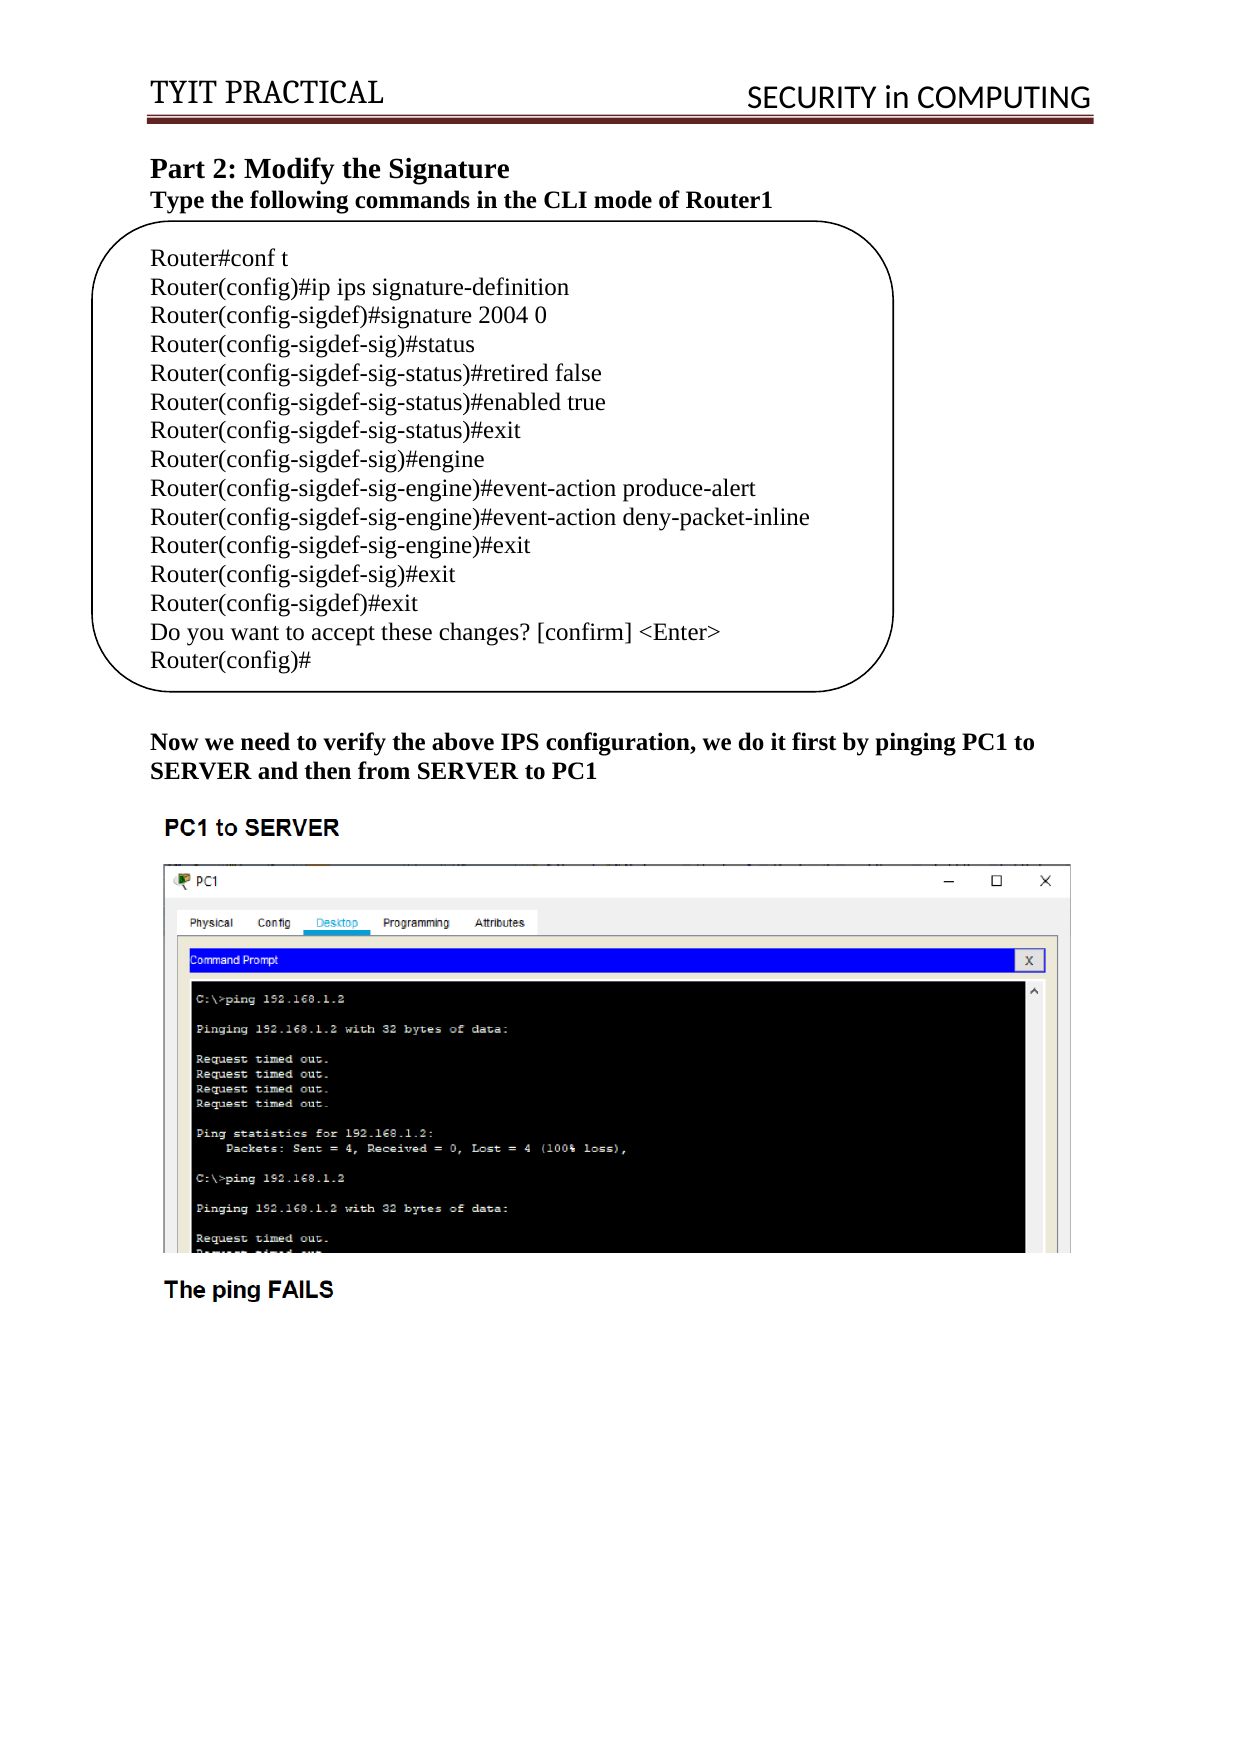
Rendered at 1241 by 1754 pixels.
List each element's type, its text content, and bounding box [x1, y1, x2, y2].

subtitle Part 2: Modify the Signature [150, 152, 1161, 186]
subtitle Type the following commands in the CLI mode of Router1 [150, 186, 1161, 214]
picture [163, 819, 1071, 1302]
text Now we need to verify the above IPS configuration, we do it first by pinging PC1 to SERVER and then from SERVER to PC1 [150, 727, 1037, 785]
